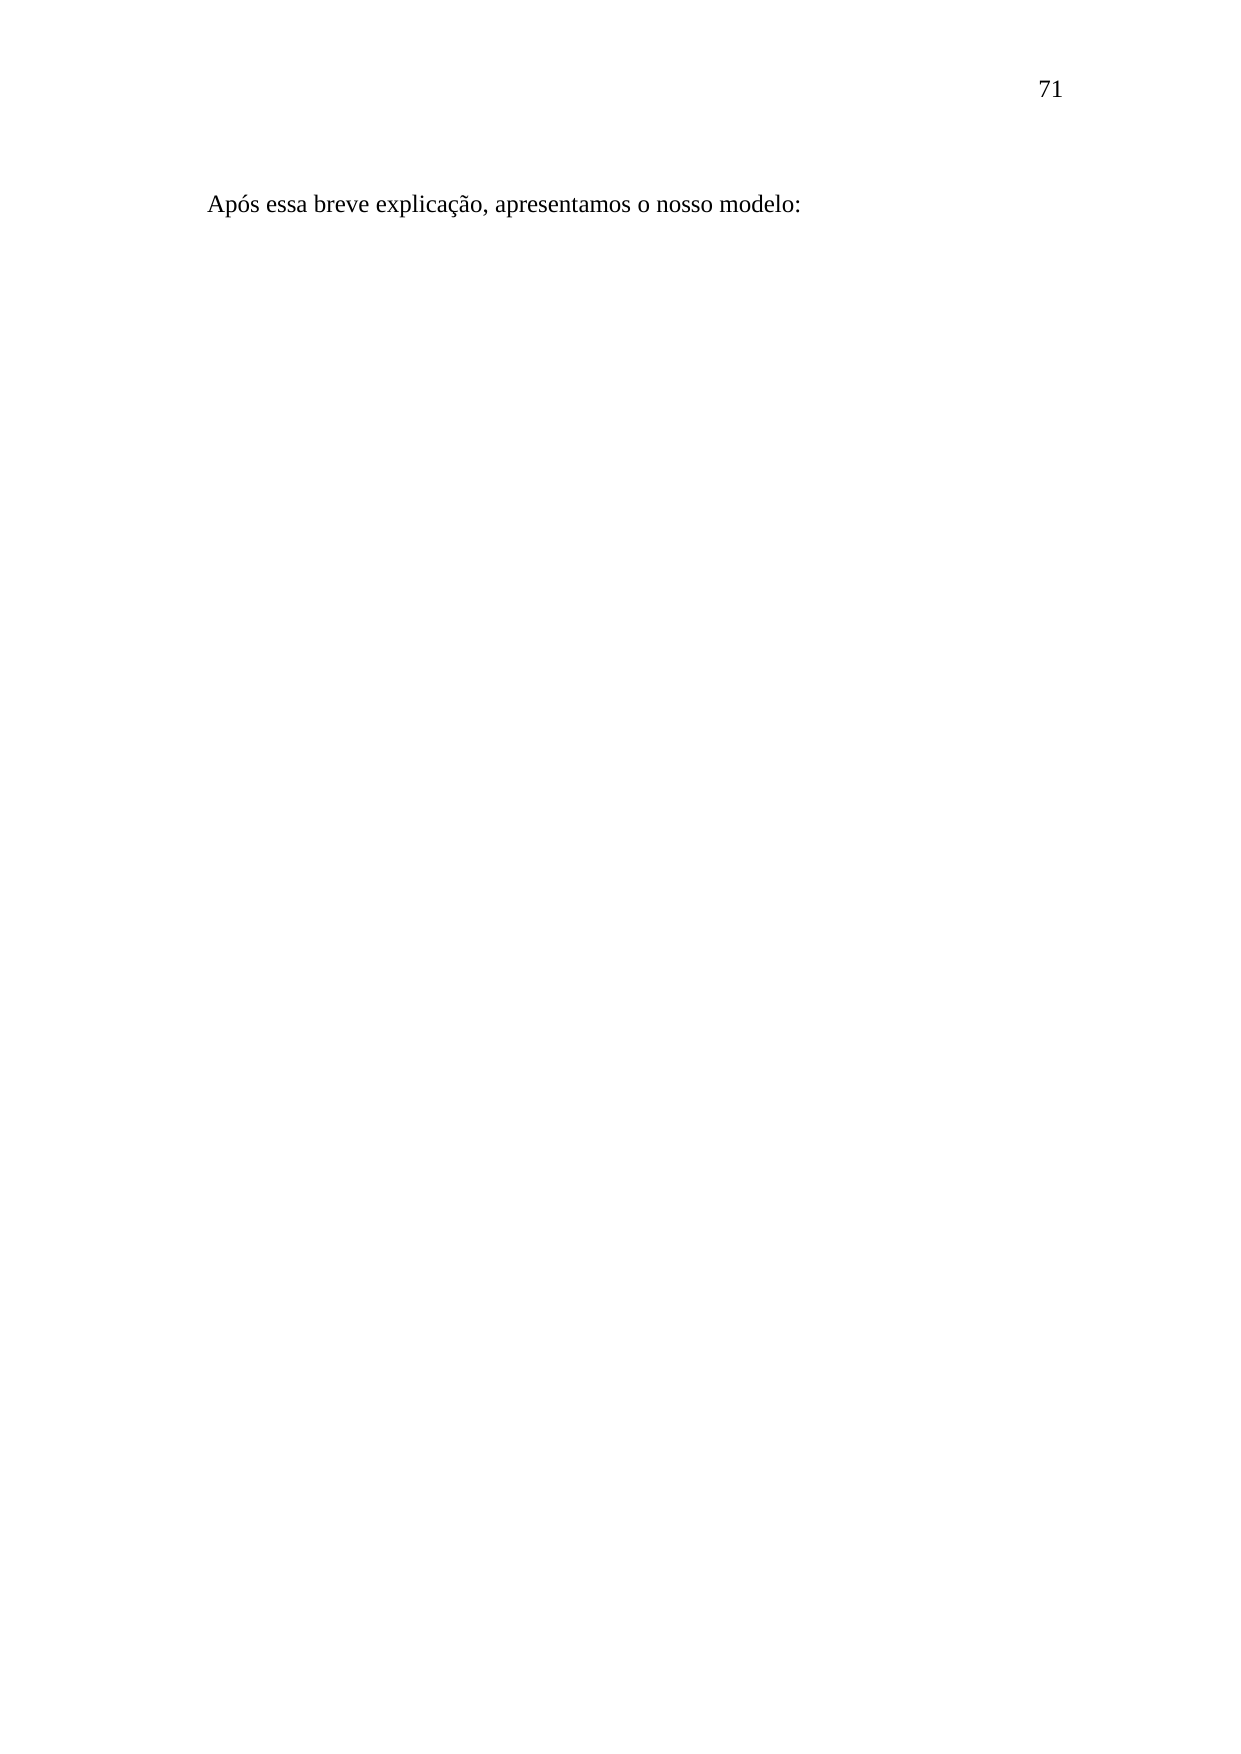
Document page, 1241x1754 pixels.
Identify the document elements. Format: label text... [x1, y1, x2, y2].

text Após essa breve explicação, apresentamos o nosso modelo: [177, 190, 1122, 217]
